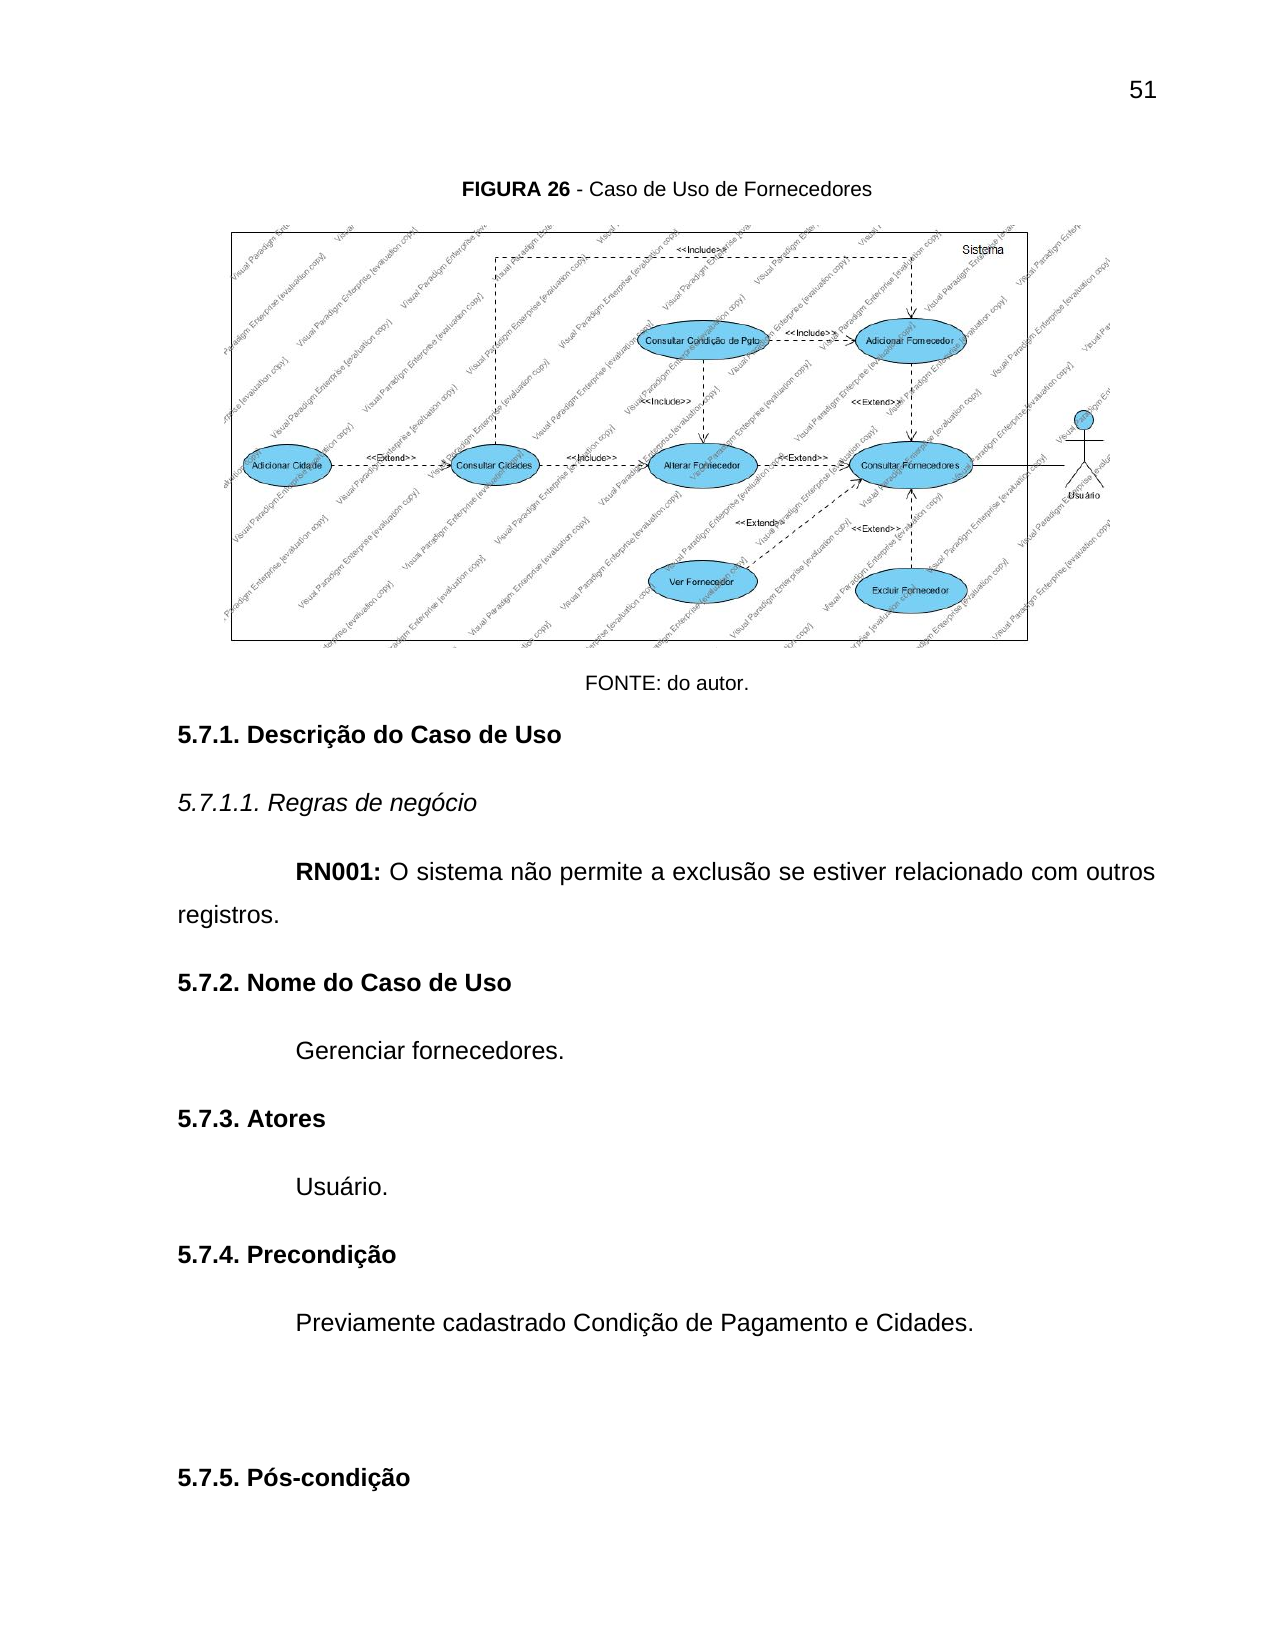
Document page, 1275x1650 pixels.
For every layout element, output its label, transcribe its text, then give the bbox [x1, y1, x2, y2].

subtitle 5.7.5. Pós-condição [177, 1463, 1157, 1491]
subtitle 5.7.2. Nome do Caso de Uso [177, 968, 1157, 996]
list 5.7.1.1. Regras de negócio [177, 788, 1157, 817]
picture [224, 225, 1110, 648]
text FONTE: do autor. [177, 671, 1157, 695]
text Usuário. [177, 1172, 1157, 1201]
text Gerenciar fornecedores. [177, 1036, 1157, 1064]
text FIGURA 26 - Caso de Uso de Fornecedores [177, 177, 1157, 201]
subtitle 5.7.1. Descrição do Caso de Uso [177, 720, 1157, 749]
text RN001: O sistema não permite a exclusão se estiver relacionado com outros registros. [177, 856, 1157, 928]
subtitle 5.7.4. Precondição [177, 1240, 1157, 1269]
text Previamente cadastrado Condição de Pagamento e Cidades. [177, 1308, 1157, 1337]
subtitle 5.7.3. Atores [177, 1104, 1157, 1133]
